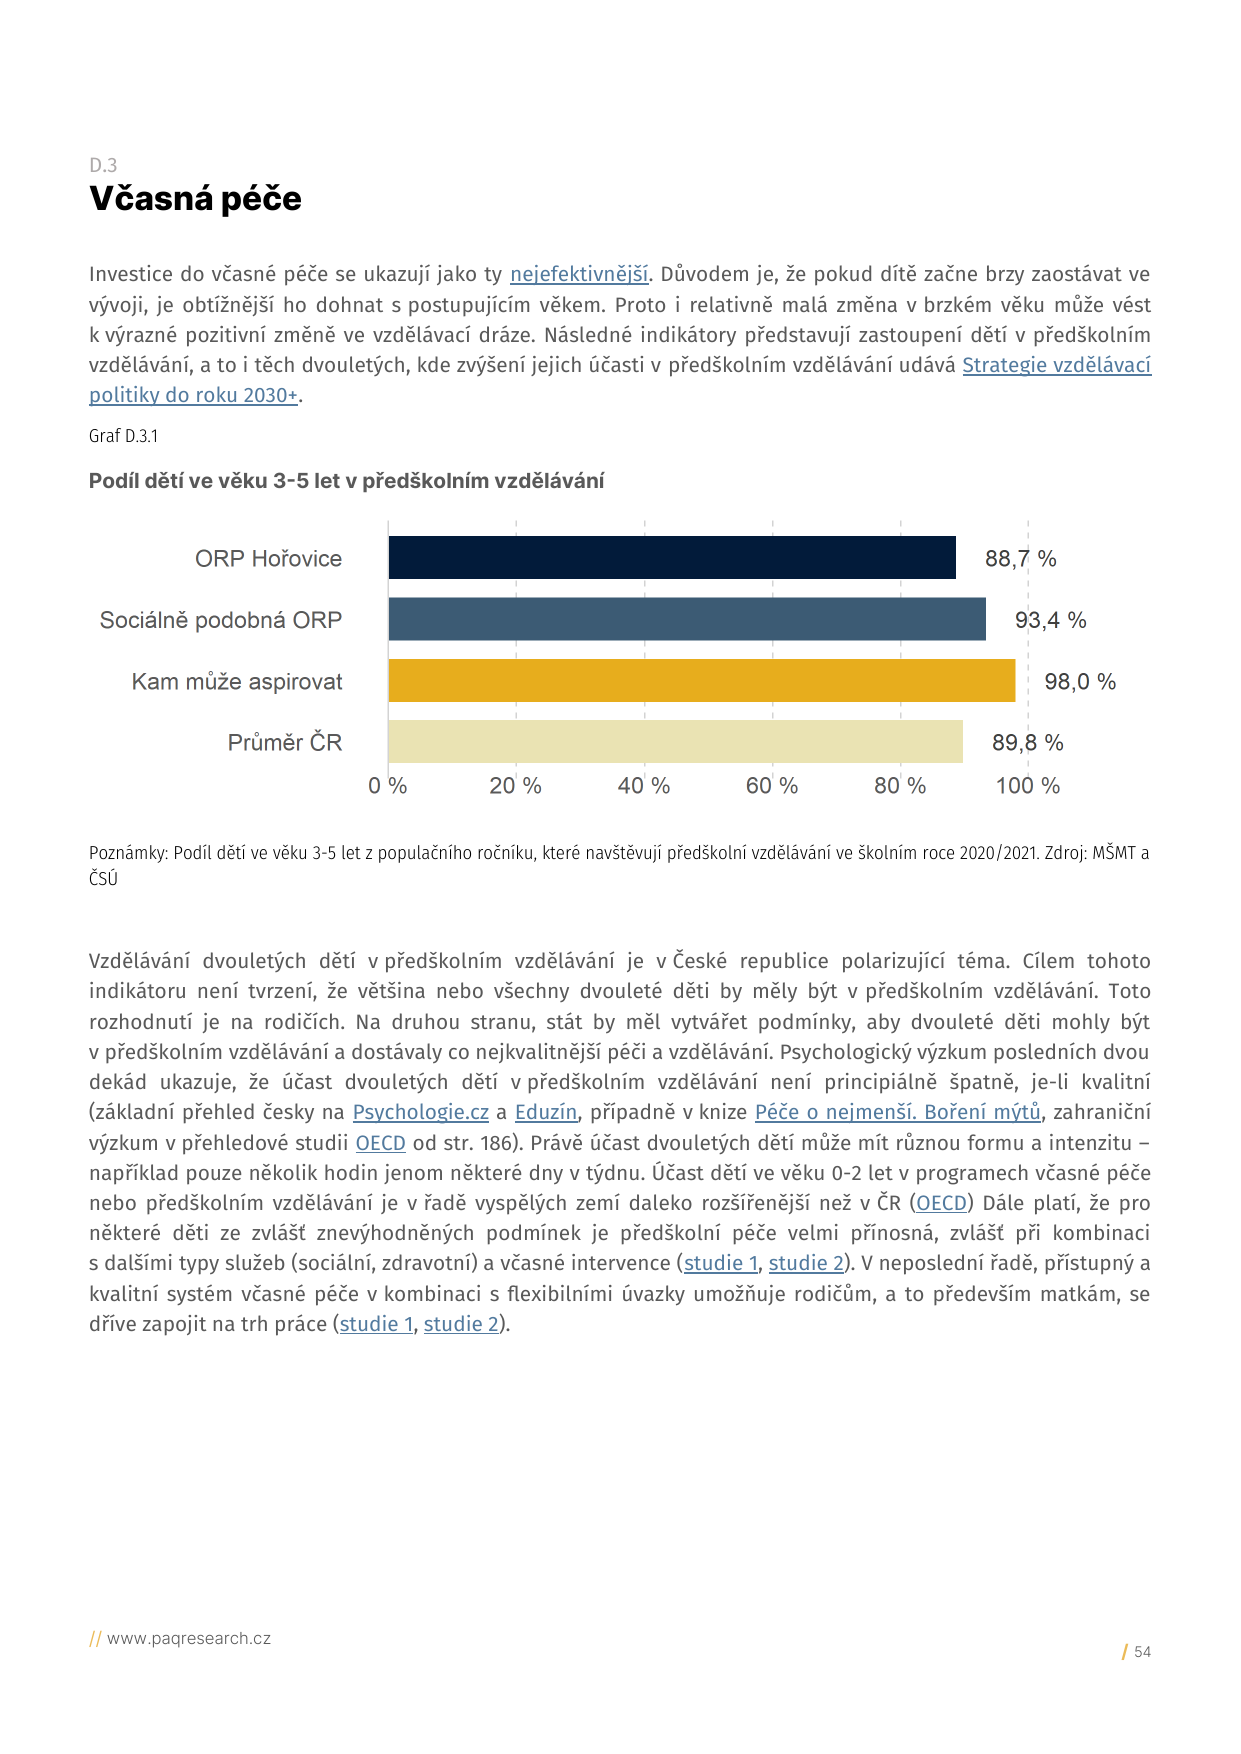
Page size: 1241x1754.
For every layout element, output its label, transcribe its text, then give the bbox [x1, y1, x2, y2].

text Vzdělávání dvouletých dětí v předškolním vzdělávání je v České republice polarizující téma. Cílem tohoto indikátoru není tvrzení, že většina nebo všechny dvouleté děti by měly být v předškolním vzdělávání. Toto rozhodnutí je na rodičích. Na druhou stranu, stát by měl vytvářet podmínky, aby dvouleté děti mohly být v předškolním vzdělávání a dostávaly co nejkvalitnější péči a vzdělávání. Psychologický výzkum posledních dvou dekád ukazuje, že účast dvouletých dětí v předškolním vzdělávání není principiálně špatně, je-li kvalitní (základní přehled česky na Psychologie.cz a Eduzín, případně v knize Péče o nejmenší. Boření mýtů, zahraniční výzkum v přehledové studii OECD od str. 186). Právě účast dvouletých dětí může mít různou formu a intenzitu – například pouze několik hodin jenom některé dny v týdnu. Účast dětí ve věku 0-2 let v programech včasné péče nebo předškolním vzdělávání je v řadě vyspělých zemí daleko rozšířenější než v ČR (OECD) Dále platí, že pro některé děti ze zvlášť znevýhodněných podmínek je předškolní péče velmi přínosná, zvlášť při kombinaci s dalšími typy služeb (sociální, zdravotní) a včasné intervence (studie 1, studie 2). V neposlední řadě, přístupný a kvalitní systém včasné péče v kombinaci s flexibilními úvazky umožňuje rodičům, a to především matkám, se dříve zapojit na trh práce (studie 1, studie 2). [89, 944, 1152, 1337]
text Poznámky: Podíl dětí ve věku 3-5 let z populačního ročníku, které navštěvují předškolní vzdělávání ve školním roce 2020/2021. Zdroj: MŠMT a ČSÚ [89, 842, 1152, 890]
subtitle Včasná péče [89, 178, 1152, 218]
text Investice do včasné péče se ukazují jako ty nejefektivnější. Důvodem je, že pokud dítě začne brzy zaostávat ve vývoji, je obtížnější ho dohnat s postupujícím věkem. Proto i relativně malá změna v brzkém věku může vést k výrazné pozitivní změně ve vzdělávací dráze. Následné indikátory představují zastoupení dětí v předškolním vzdělávání, a to i těch dvouletých, kde zvýšení jejich účasti v předškolním vzdělávání udává Strategie vzdělávací politiky do roku 2030+. [89, 257, 1152, 408]
text Podíl dětí ve věku 3-5 let v předškolním vzdělávání [89, 463, 1152, 493]
text Graf D.3.1 [89, 425, 1152, 447]
text D.3 [89, 148, 1152, 178]
picture [88, 493, 1139, 825]
